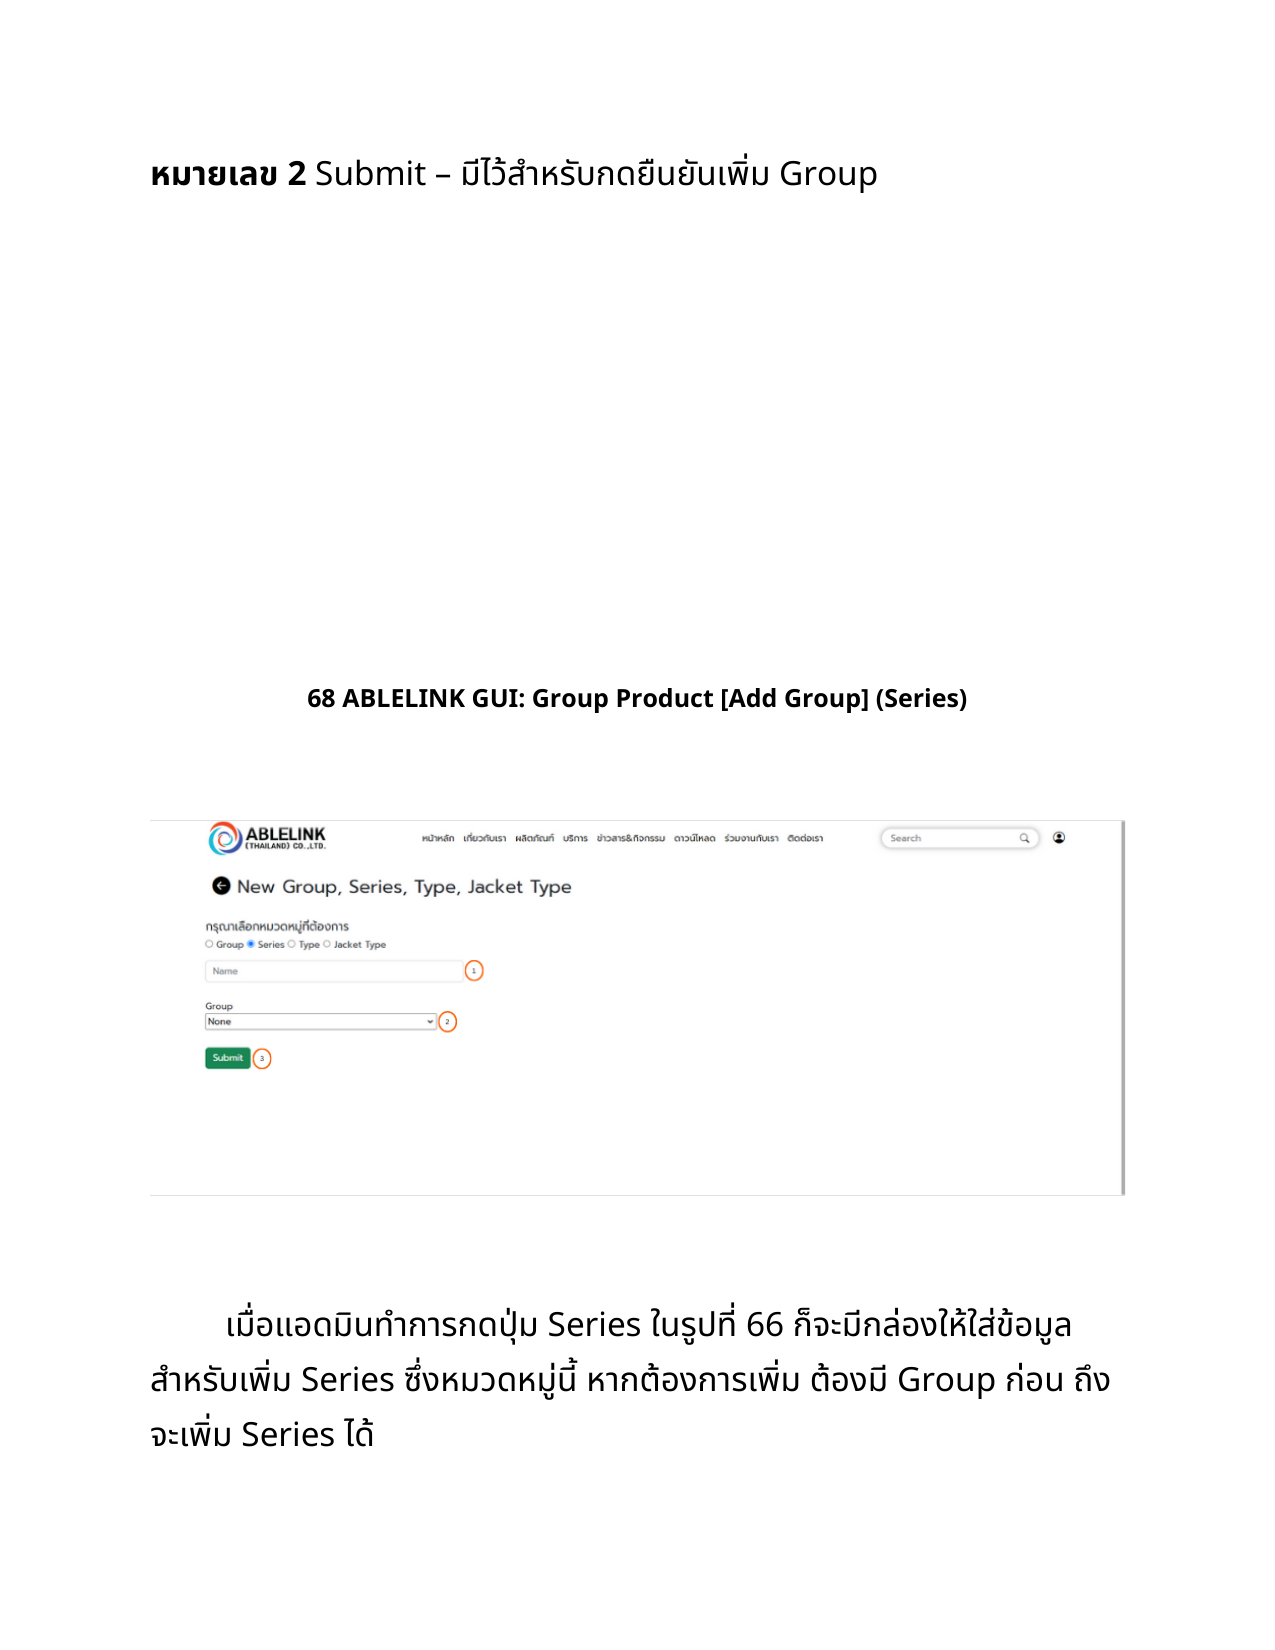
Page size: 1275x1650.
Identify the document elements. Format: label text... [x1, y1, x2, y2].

picture [150, 734, 1125, 1283]
text 68 ABLELINK GUI: Group Product [Add Group] (Series) [150, 681, 1125, 715]
text หมายเลข 2 Submit – มีไว้สำหรับกดยืนยันเพิ่ม Group [150, 150, 1125, 201]
text เมื่อแอดมินทำการกดปุ่ม Series ในรูปที่ 66 ก็จะมีกล่องให้ใส่ข้อมูลสำหรับเพิ่ม Series ซึ่งหมวดหมู่นี้ หากต้องการเพิ่ม ต้องมี Group ก่อน ถึงจะเพิ่ม Series ได้ [150, 1301, 1125, 1461]
